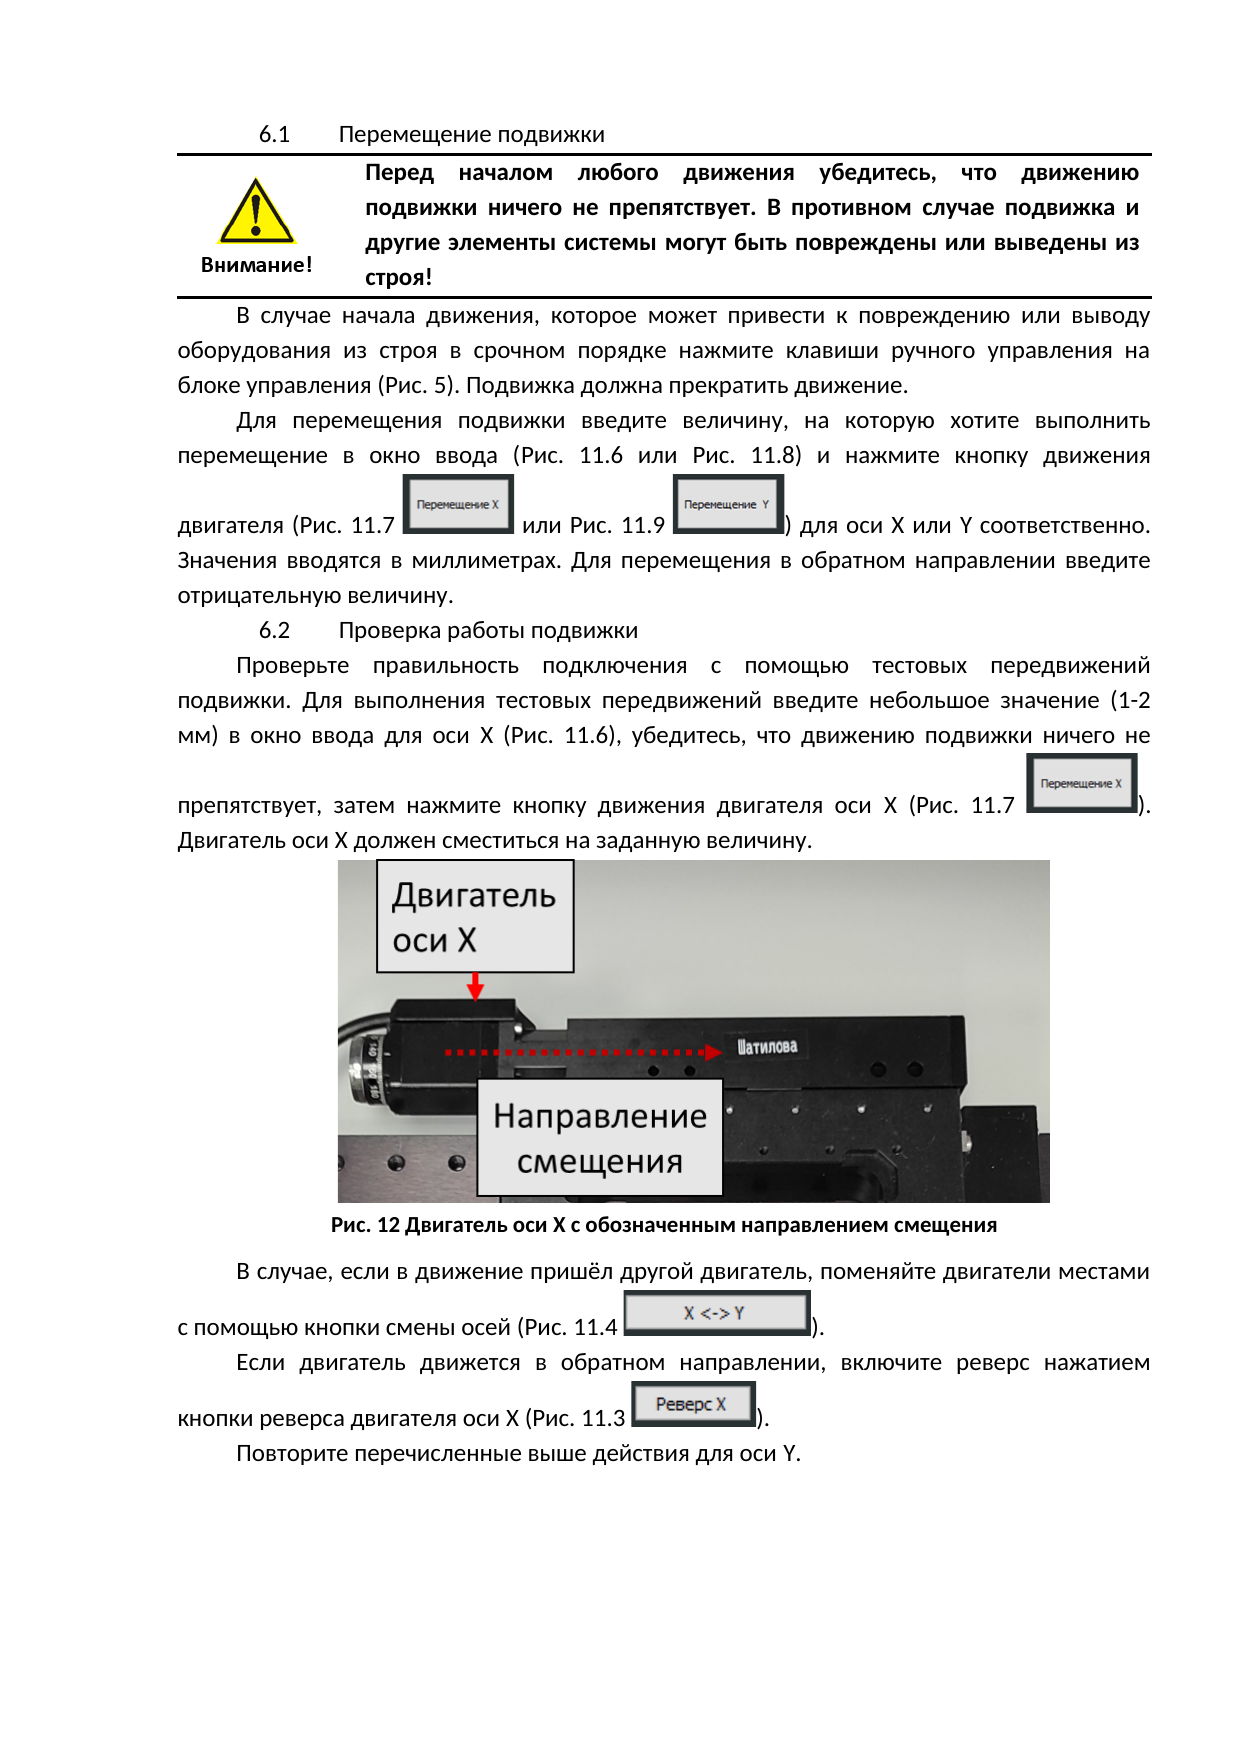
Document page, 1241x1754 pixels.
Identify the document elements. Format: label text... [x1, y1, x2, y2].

picture [188, 176, 323, 277]
picture [672, 474, 785, 534]
text Для перемещения подвижки введите величину, на которую хотите выполнить перемещение в окно ввода (Рис. 11.6 или Рис. 11.8) и нажмите кнопку движения двигателя (Рис. 11.7 или Рис. 11.9 ) для оси X или Y соответственно. Значения вводятся в миллиметрах. Для перемещения в обратном направлении введите отрицательную величину. [177, 404, 1152, 609]
picture [631, 1381, 757, 1427]
picture [623, 1290, 811, 1336]
text Перемещение подвижки [258, 118, 1152, 149]
text В случае, если в движение пришёл другой двигатель, поменяйте двигатели местами с помощью кнопки смены осей (Рис. 11.4 ). [177, 1255, 1152, 1341]
text В случае начала движения, которое может привести к повреждению или выводу оборудования из строя в срочном порядке нажмите клавиши ручного управления на блоке управления (Рис. 5). Подвижка должна прекратить движение. [177, 299, 1152, 400]
picture [402, 474, 515, 534]
table_header Перед началом любого движения убедитесь, что движению подвижки ничего не препятствует. В противном случае подвижка и другие элементы системы могут быть повреждены или выведены из строя! [354, 156, 1152, 296]
picture [1026, 753, 1138, 813]
table_header [177, 156, 354, 296]
picture [337, 858, 1050, 1206]
text Повторите перечисленные выше действия для оси Y. [177, 1437, 1152, 1467]
text Проверьте правильность подключения с помощью тестовых передвижений подвижки. Для выполнения тестовых передвижений введите небольшое значение (1-2 мм) в окно ввода для оси X (Рис. 11.6), убедитесь, что движению подвижки ничего не препятствует, затем нажмите кнопку движения двигателя оси X (Рис. 11.7 ). Двигатель оси X должен сместиться на заданную величину. [177, 649, 1152, 854]
text Проверка работы подвижки [258, 614, 1152, 644]
text Если двигатель движется в обратном направлении, включите реверс нажатием кнопки реверса двигателя оси X (Рис. 11.3 ). [177, 1346, 1152, 1432]
